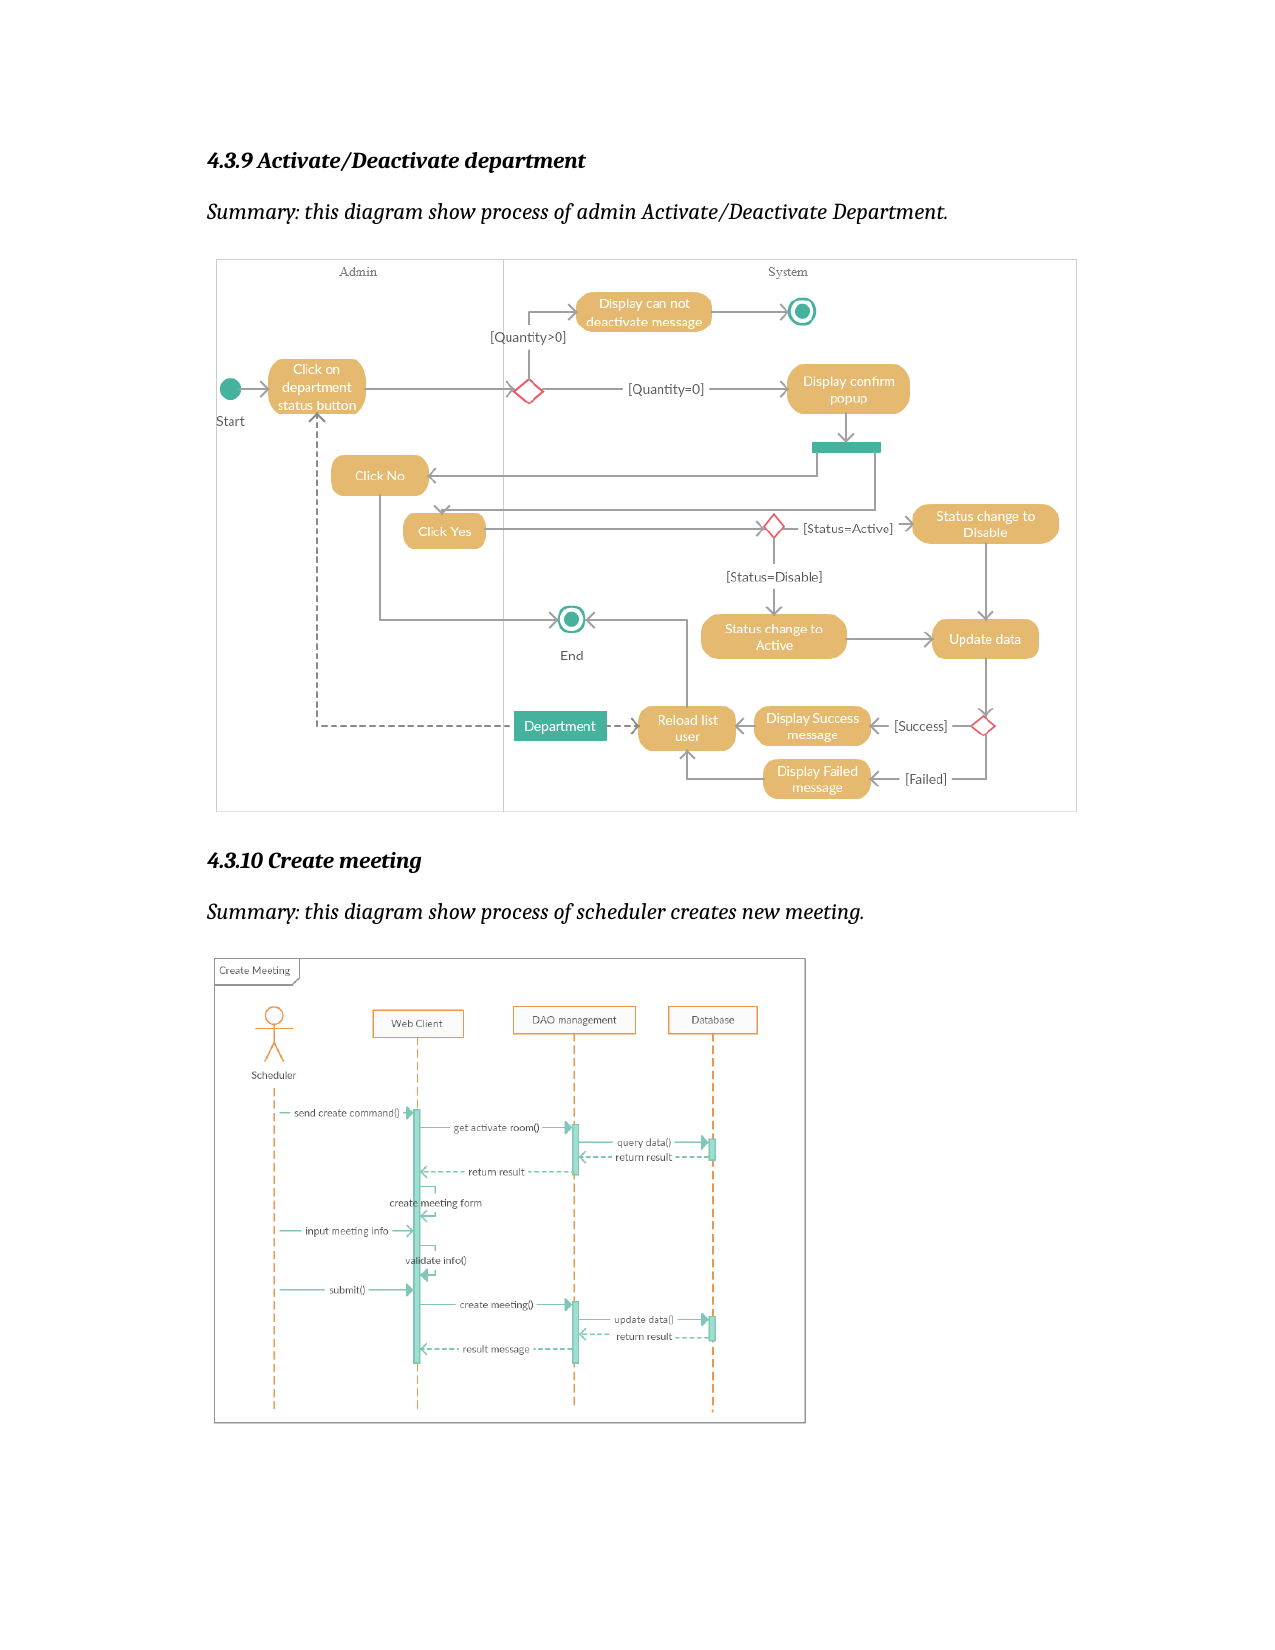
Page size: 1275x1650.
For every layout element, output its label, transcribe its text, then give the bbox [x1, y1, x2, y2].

text 4.3.10 Create meeting [207, 848, 1157, 874]
picture [206, 950, 810, 1428]
text Summary: this diagram show process of admin Activate/Deactivate Department. [207, 199, 1157, 225]
text Summary: this diagram show process of scheduler creates new meeting. [207, 899, 1157, 926]
text 4.3.9 Activate/Deactivate department [207, 148, 1157, 174]
picture [206, 249, 1083, 824]
